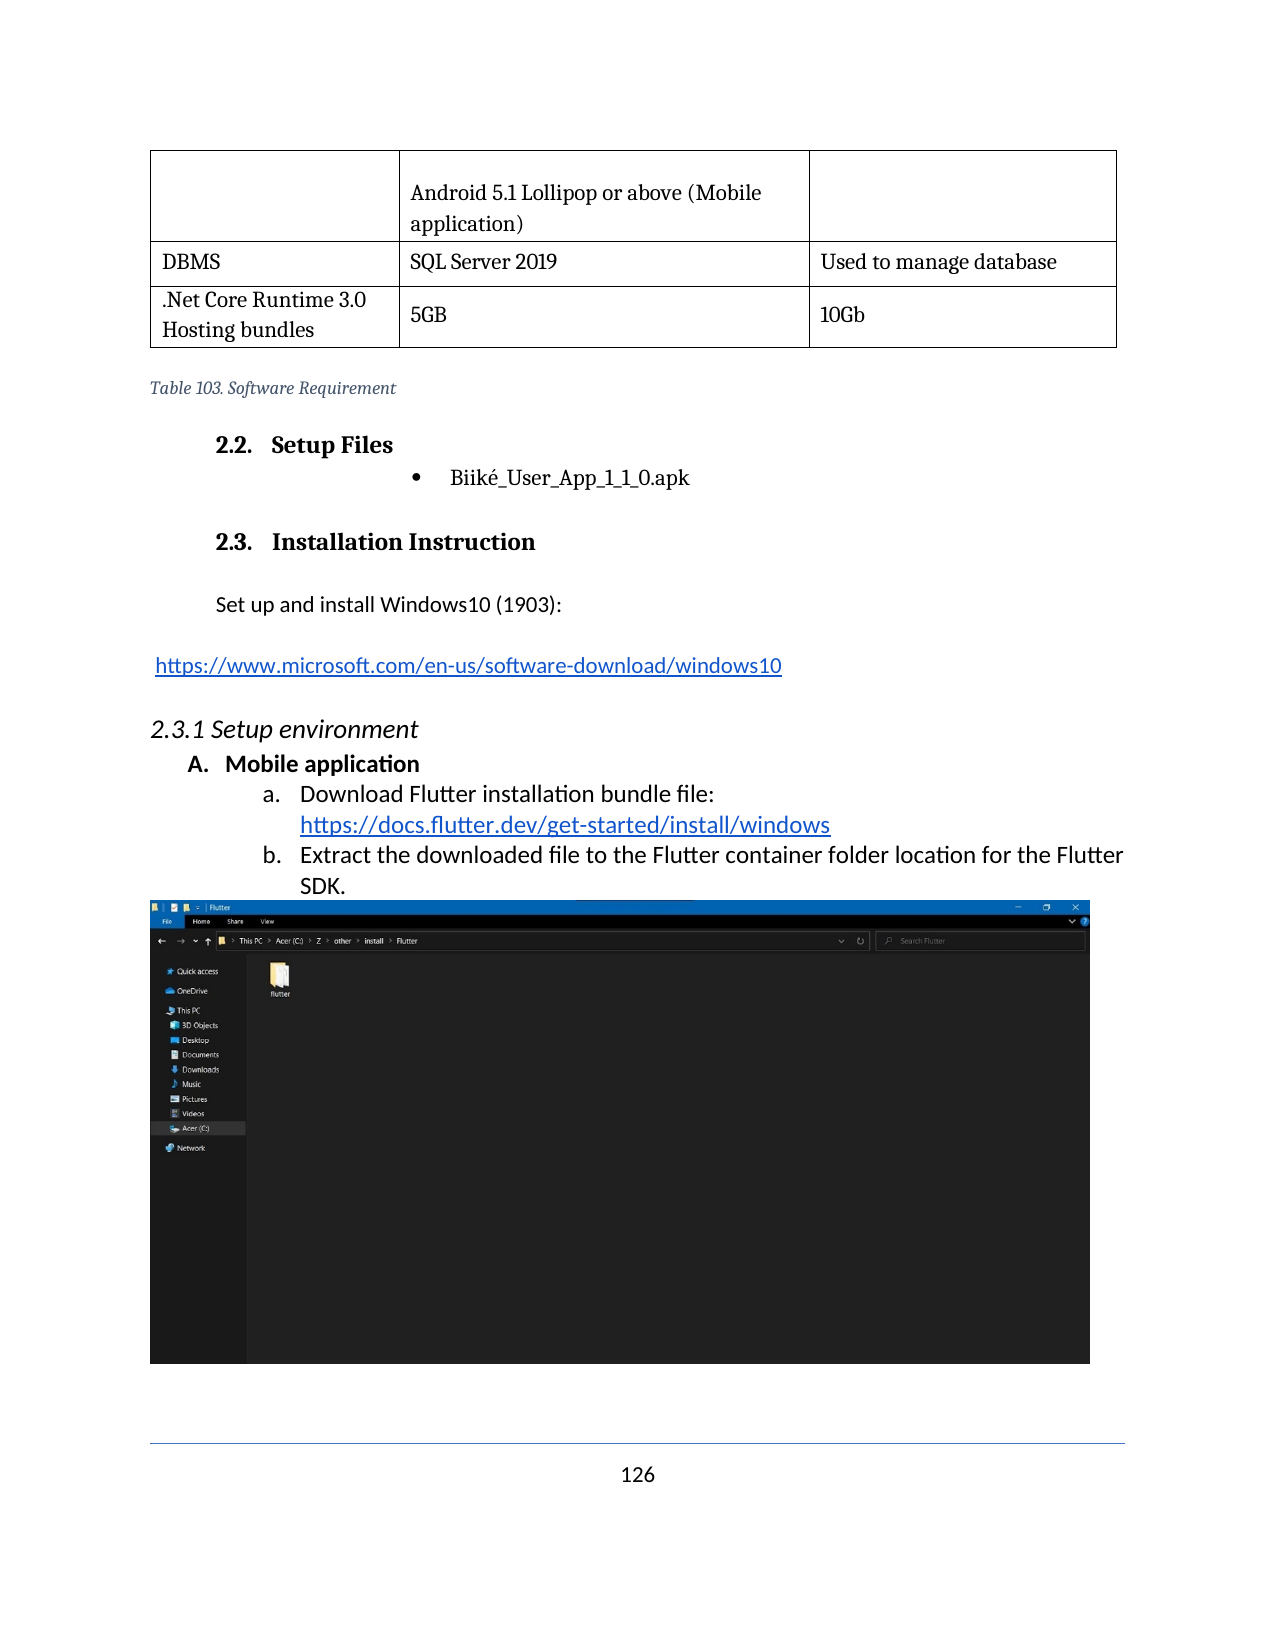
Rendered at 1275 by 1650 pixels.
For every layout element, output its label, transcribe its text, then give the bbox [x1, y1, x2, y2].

text https://www.microsoft.com/en-us/software-download/windows10 [150, 651, 1125, 679]
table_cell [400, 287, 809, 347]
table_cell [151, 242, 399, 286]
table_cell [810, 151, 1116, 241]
list Download Flutter installation bundle file: https://docs.flutter.dev/get-started/install/windows [262, 778, 1125, 839]
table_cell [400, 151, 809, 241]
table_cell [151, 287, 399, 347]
list Mobile application [187, 748, 1125, 778]
text Set up and install Windows10 (1903): [150, 590, 1125, 618]
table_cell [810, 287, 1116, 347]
list Extract the downloaded file to the Flutter container folder location for the Flutter SDK. [262, 839, 1125, 901]
subtitle 2.3.1 Setup environment [150, 712, 1125, 745]
text Table 103. Software Requirement [150, 377, 1125, 399]
list Installation Instruction [216, 527, 1125, 556]
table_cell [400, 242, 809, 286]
picture [150, 900, 1090, 1364]
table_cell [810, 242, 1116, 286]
list Setup Files [216, 431, 1125, 460]
list Biiké_User_App_1_1_0.apk [412, 464, 1125, 491]
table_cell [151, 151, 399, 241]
